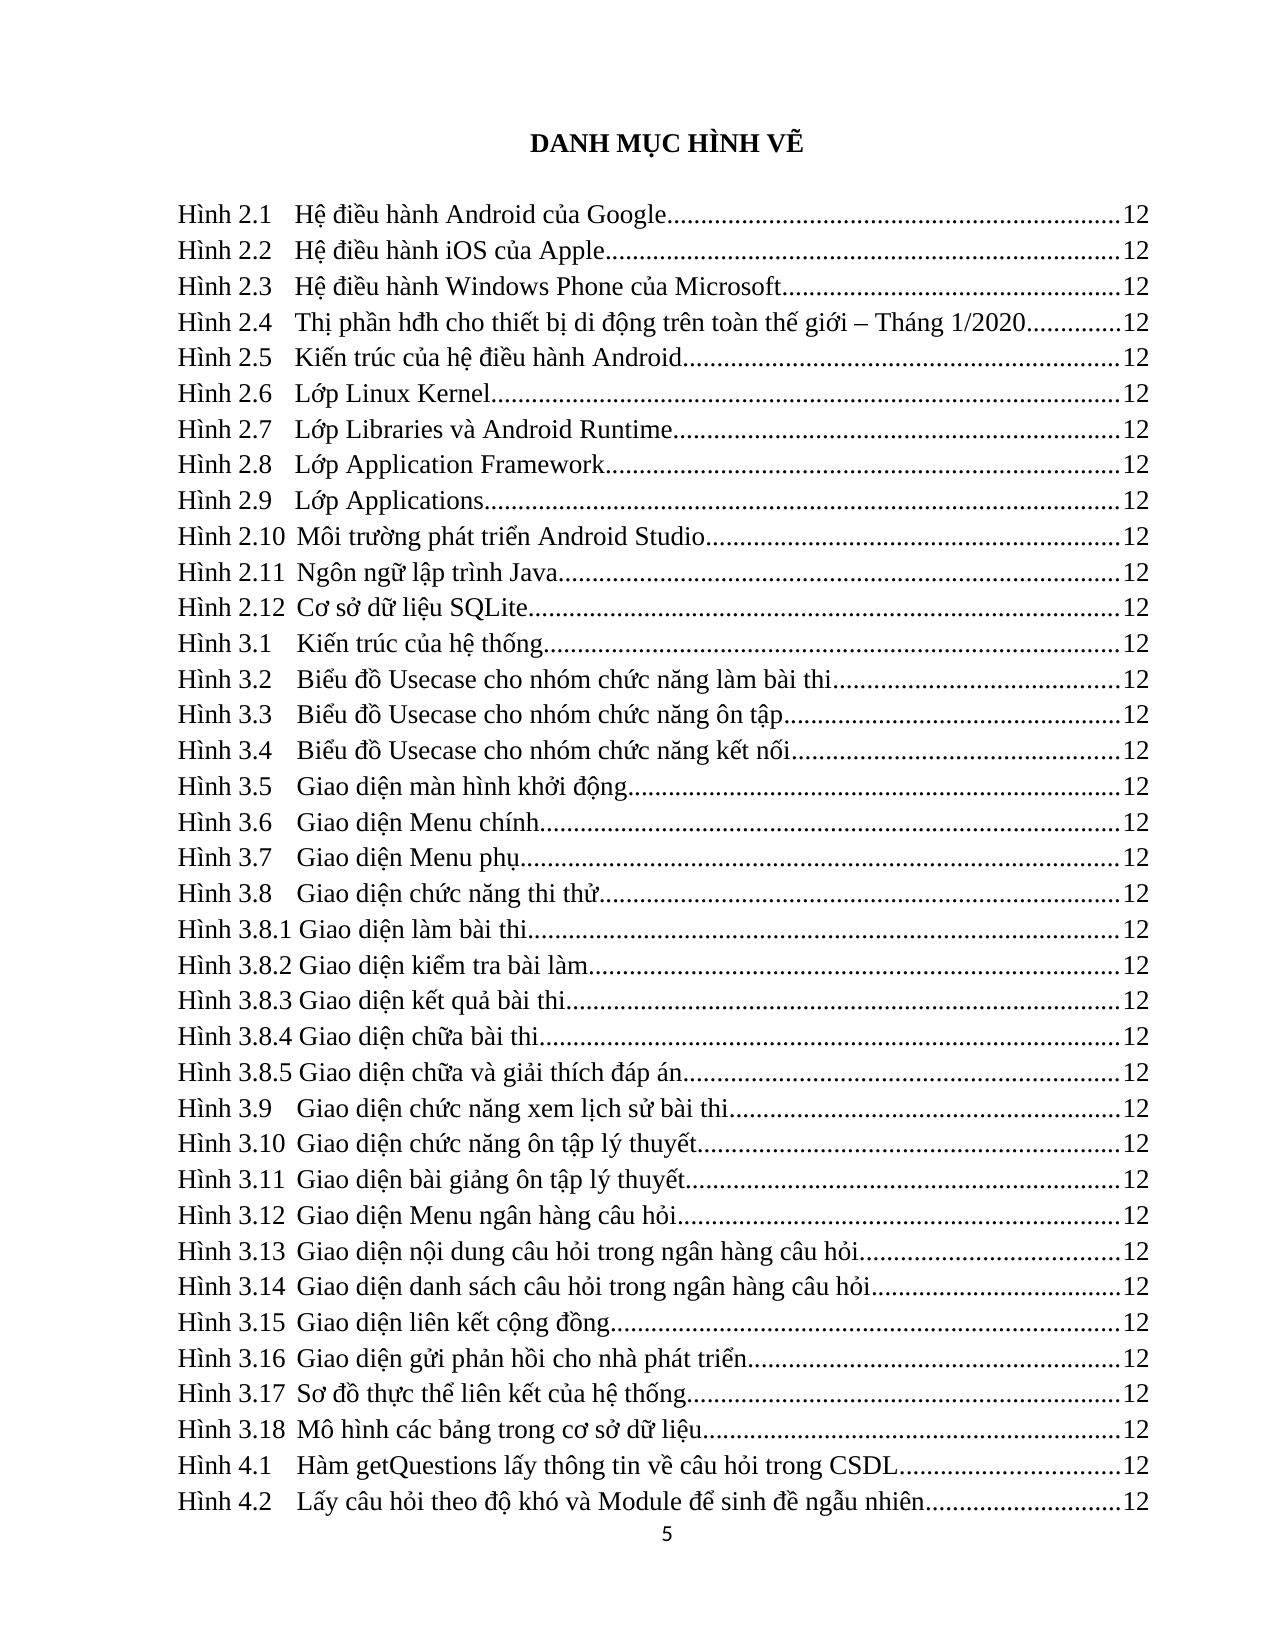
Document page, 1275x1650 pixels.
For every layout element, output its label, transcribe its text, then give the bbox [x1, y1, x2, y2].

list Kiến trúc của hệ thống 12 [177, 627, 1157, 658]
list Hệ điều hành iOS của Apple 12 [177, 234, 1157, 265]
list Cơ sở dữ liệu SQLite 12 [177, 591, 1157, 623]
list Sơ đồ thực thể liên kết của hệ thống 12 [177, 1377, 1157, 1409]
list Biểu đồ Usecase cho nhóm chức năng làm bài thi 12 [177, 663, 1157, 694]
list Hàm getQuestions lấy thông tin về câu hỏi trong CSDL 12 [177, 1449, 1157, 1480]
list Giao diện nội dung câu hỏi trong ngân hàng câu hỏi 12 [177, 1234, 1157, 1266]
list Kiến trúc của hệ điều hành Android 12 [177, 341, 1157, 372]
text DANH MỤC HÌNH VẼ [177, 127, 1157, 158]
list Hệ điều hành Windows Phone của Microsoft 12 [177, 270, 1157, 301]
list Giao diện bài giảng ôn tập lý thuyết 12 [177, 1163, 1157, 1194]
list Mô hình các bảng trong cơ sở dữ liệu 12 [177, 1413, 1157, 1444]
list Giao diện Menu ngân hàng câu hỏi 12 [177, 1199, 1157, 1230]
list Giao diện Menu phụ 12 [177, 842, 1157, 873]
list Giao diện liên kết cộng đồng 12 [177, 1306, 1157, 1337]
list Giao diện chữa và giải thích đáp án 12 [177, 1056, 1157, 1087]
list Lớp Application Framework 12 [177, 448, 1157, 480]
list Biểu đồ Usecase cho nhóm chức năng ôn tập 12 [177, 699, 1157, 730]
list Lớp Linux Kernel 12 [177, 377, 1157, 408]
list Lớp Applications 12 [177, 484, 1157, 515]
list Giao diện Menu chính 12 [177, 806, 1157, 837]
list Hệ điều hành Android của Google 12 [177, 198, 1157, 229]
list Giao diện chức năng thi thử 12 [177, 877, 1157, 908]
list Giao diện kết quả bài thi 12 [177, 984, 1157, 1016]
list Giao diện màn hình khởi động 12 [177, 770, 1157, 801]
list Thị phần hđh cho thiết bị di động trên toàn thế giới – Tháng 1/2020 12 [177, 306, 1157, 337]
list Ngôn ngữ lập trình Java 12 [177, 556, 1157, 587]
list Lấy câu hỏi theo độ khó và Module để sinh đề ngẫu nhiên 12 [177, 1485, 1157, 1516]
list Lớp Libraries và Android Runtime 12 [177, 413, 1157, 444]
list Giao diện danh sách câu hỏi trong ngân hàng câu hỏi 12 [177, 1270, 1157, 1301]
list Giao diện kiểm tra bài làm 12 [177, 949, 1157, 980]
list Môi trường phát triển Android Studio 12 [177, 520, 1157, 551]
list Giao diện gửi phản hồi cho nhà phát triển 12 [177, 1342, 1157, 1373]
list Giao diện chức năng ôn tập lý thuyết 12 [177, 1127, 1157, 1158]
list Giao diện chức năng xem lịch sử bài thi 12 [177, 1092, 1157, 1123]
list Biểu đồ Usecase cho nhóm chức năng kết nối 12 [177, 734, 1157, 766]
list Giao diện làm bài thi 12 [177, 913, 1157, 944]
list Giao diện chữa bài thi 12 [177, 1020, 1157, 1051]
